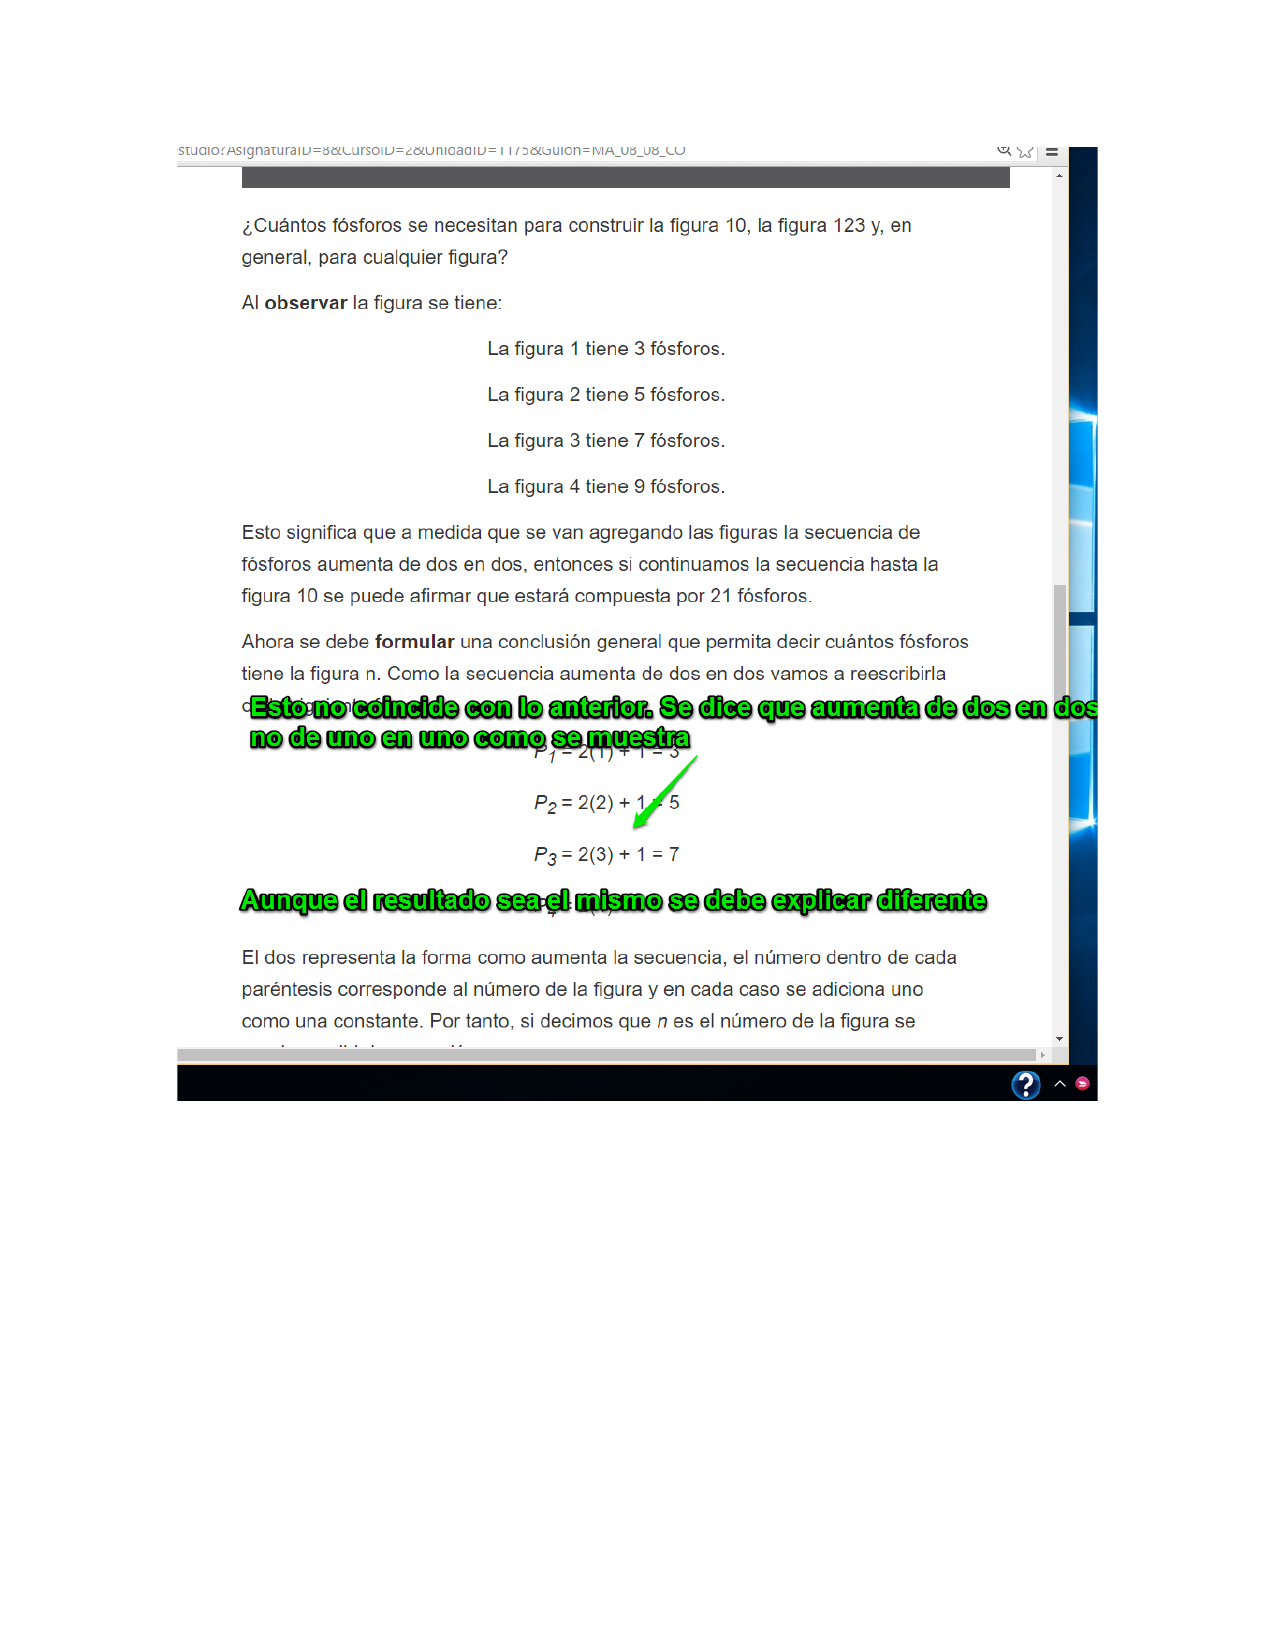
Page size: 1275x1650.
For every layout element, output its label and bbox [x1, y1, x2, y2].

picture [177, 147, 1098, 1101]
